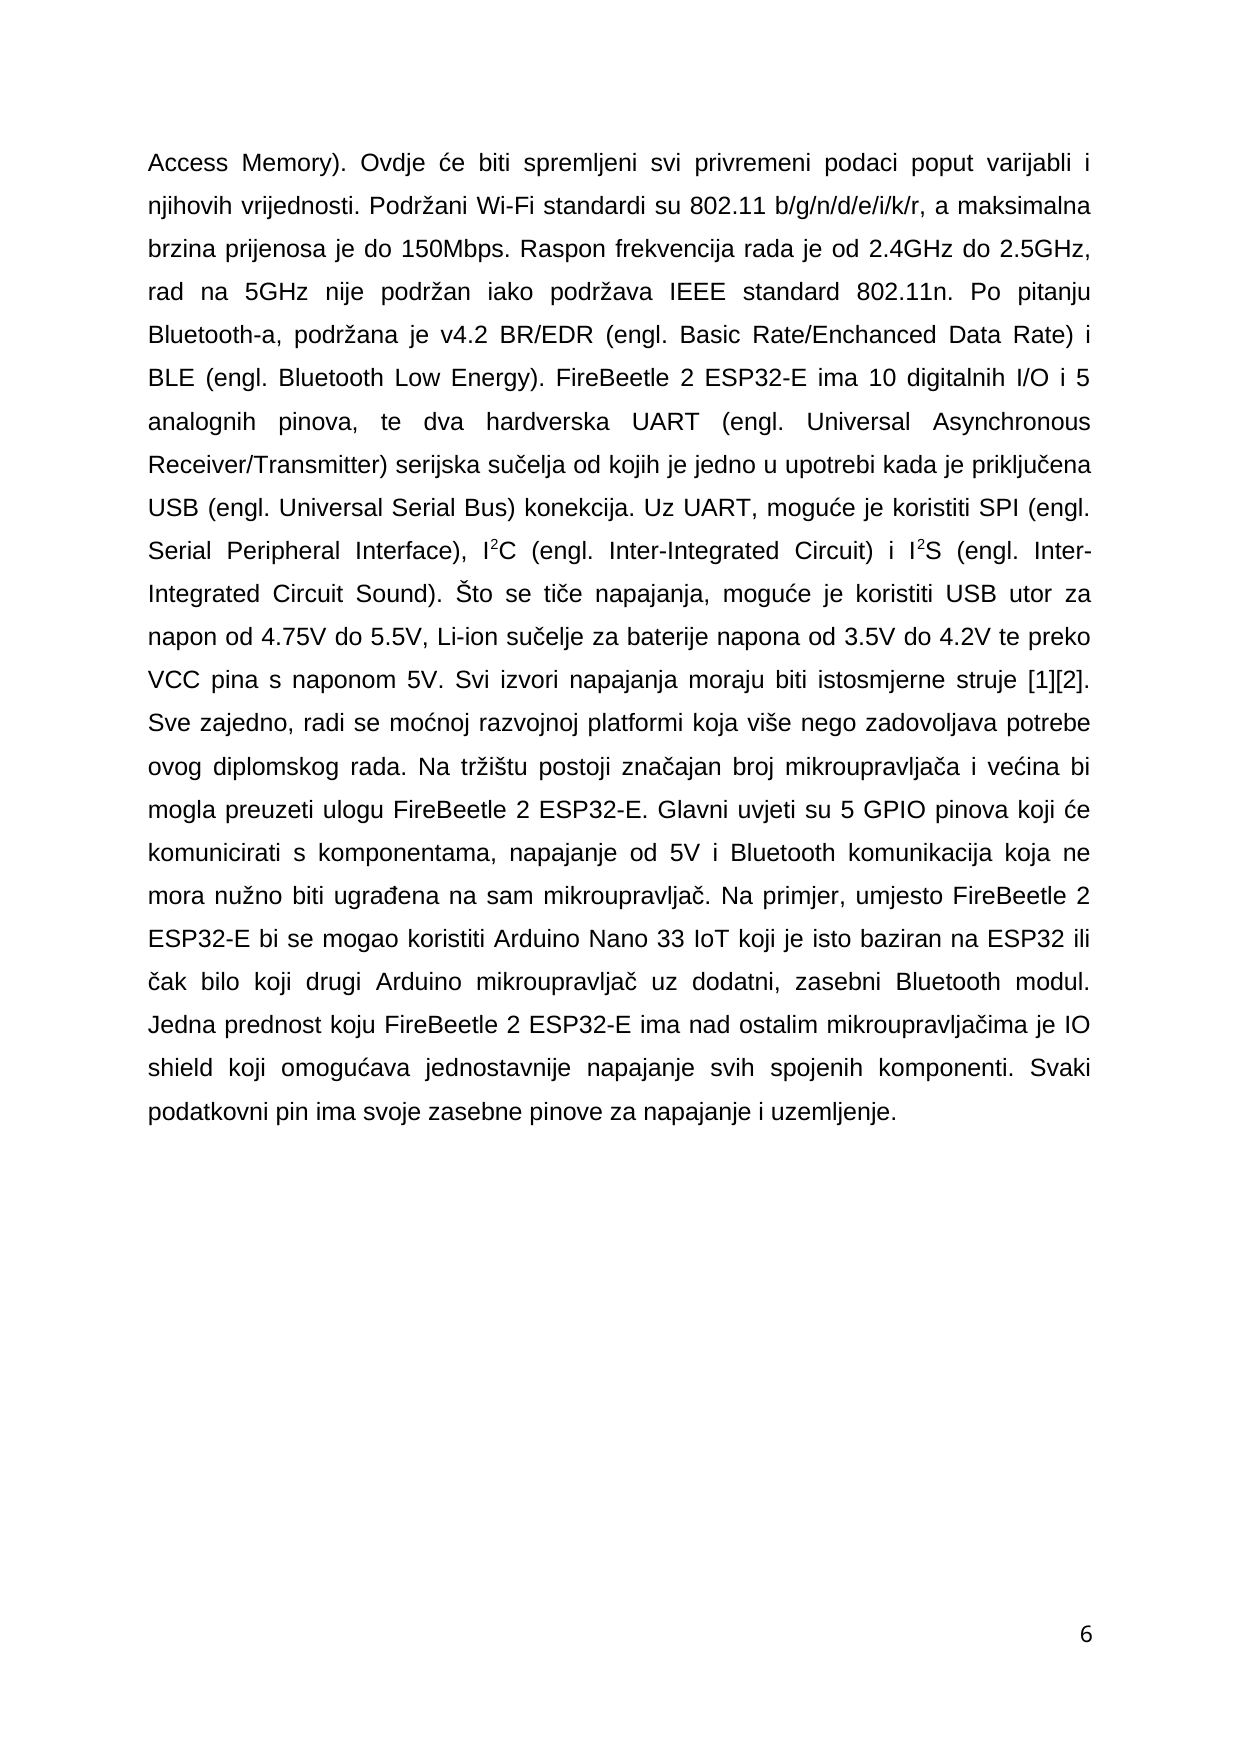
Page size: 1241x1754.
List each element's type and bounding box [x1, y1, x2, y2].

text [148, 148, 1092, 1125]
